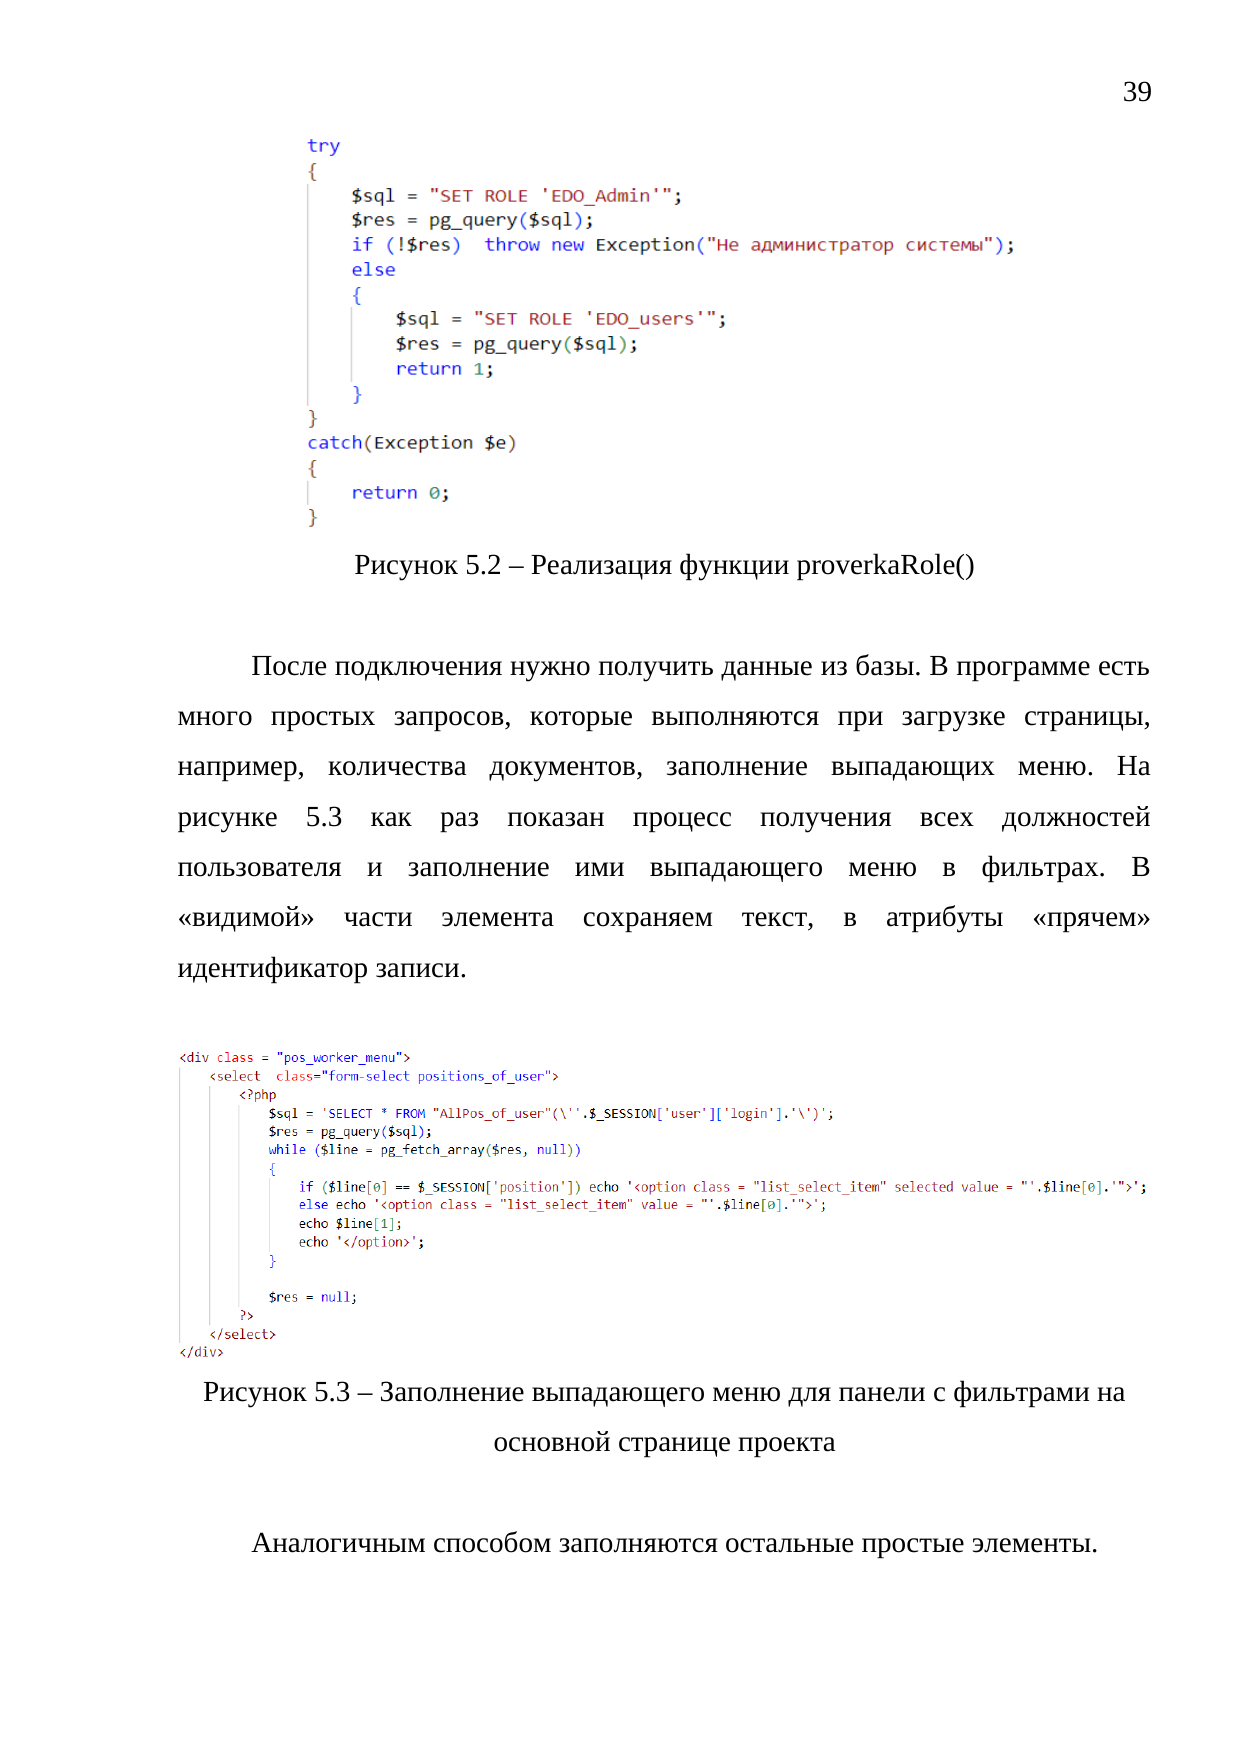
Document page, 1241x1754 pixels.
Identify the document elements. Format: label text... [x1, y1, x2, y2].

picture [177, 1050, 1152, 1360]
text Аналогичным способом заполняются остальные простые элементы. [177, 1525, 1152, 1559]
text После подключения нужно получить данные из базы. В программе есть много простых запросов, которые выполняются при загрузке страницы, например, количества документов, заполнение выпадающих меню. На рисунке 5.3 как раз показан процесс получения всех должностей пользователя и заполнение ими выпадающего меню в фильтрах. В «видимой» части элемента сохраняем текст, в атрибуты «прячем» идентификатор записи. [177, 648, 1152, 983]
picture [299, 135, 1030, 533]
text Рисунок 5.2 – Реализация функции proverkaRole() [177, 547, 1152, 581]
text Рисунок 5.3 – Заполнение выпадающего меню для панели с фильтрами на основной странице проекта [177, 1374, 1152, 1458]
